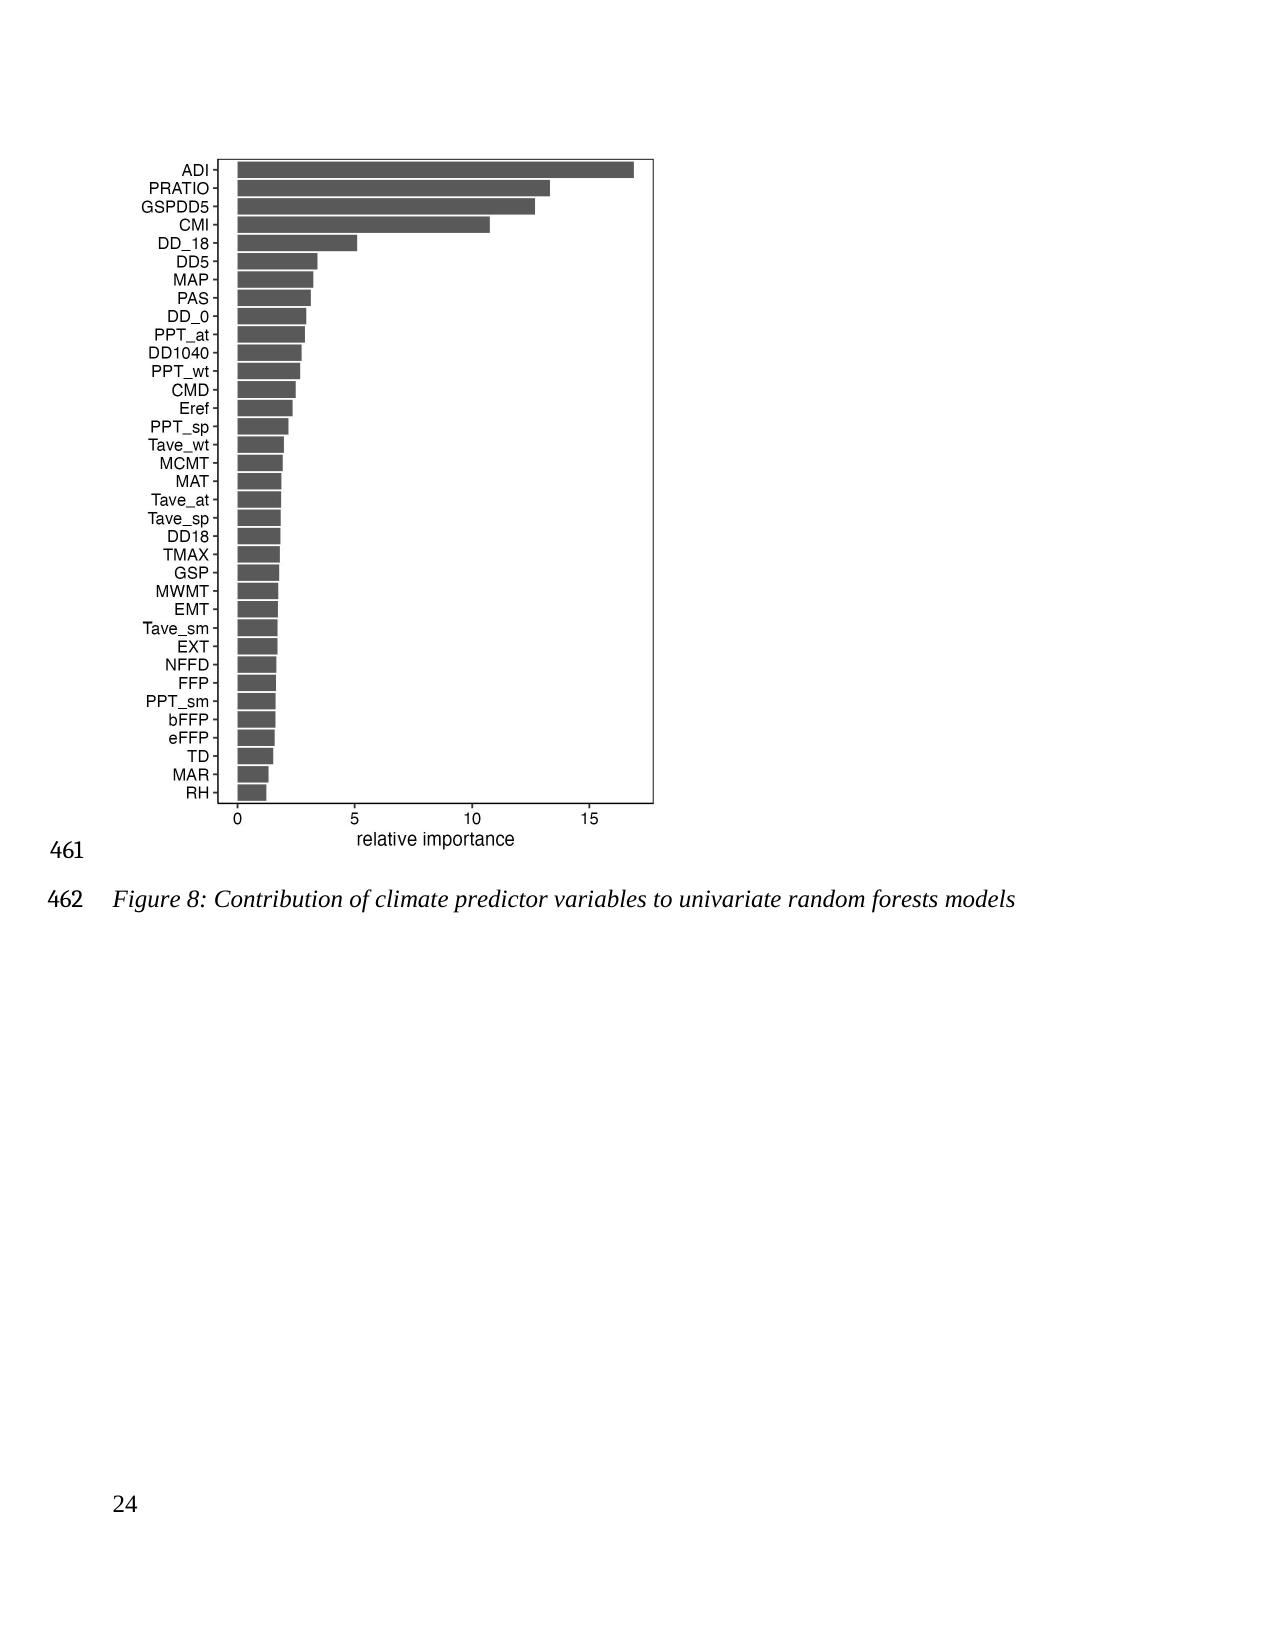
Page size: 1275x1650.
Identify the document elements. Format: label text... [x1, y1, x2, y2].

picture [131, 150, 663, 859]
text Figure 8: Contribution of climate predictor variables to univariate random forests models [112, 884, 1162, 912]
